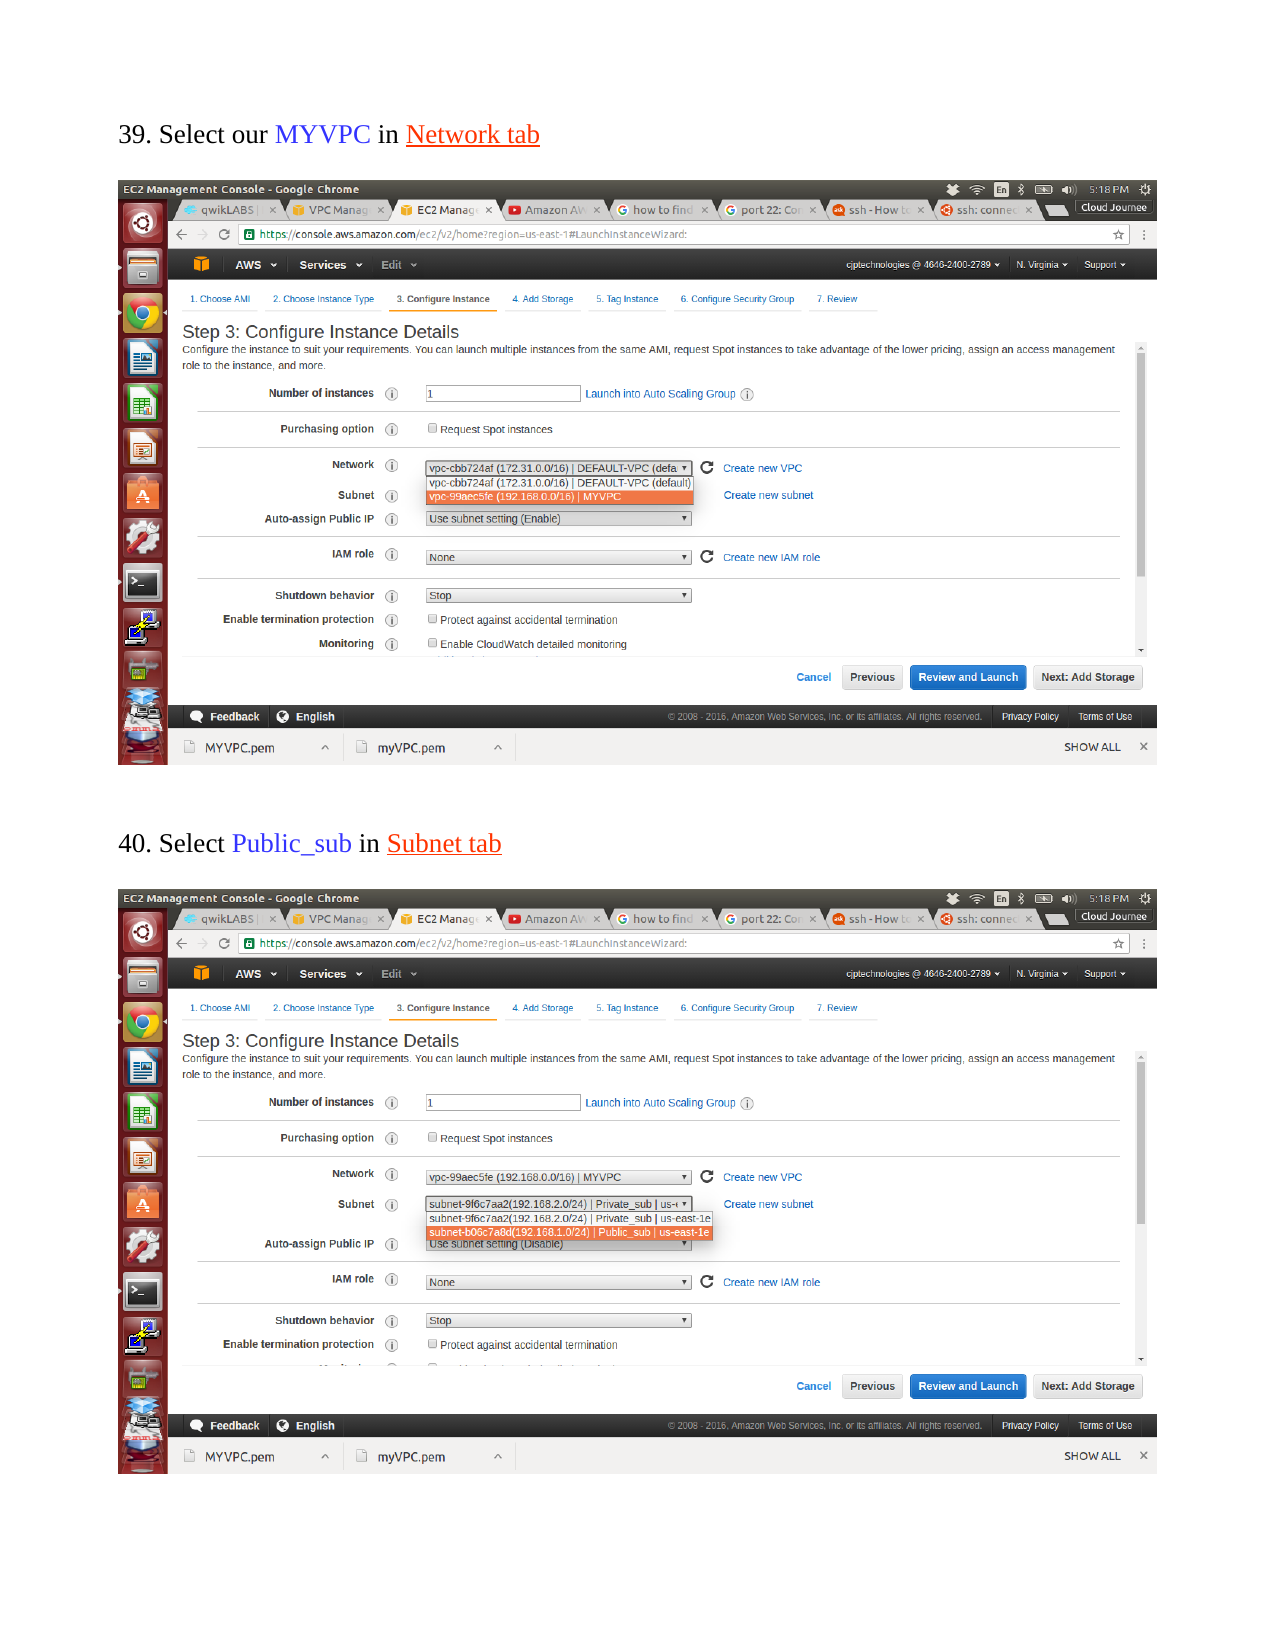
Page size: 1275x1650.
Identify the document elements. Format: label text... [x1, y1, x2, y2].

text 40. Select Public_sub in Subnet tab [118, 827, 1157, 858]
picture [118, 889, 1157, 1474]
text 39. Select our MYVPC in Network tab [118, 118, 1157, 149]
picture [118, 180, 1157, 765]
